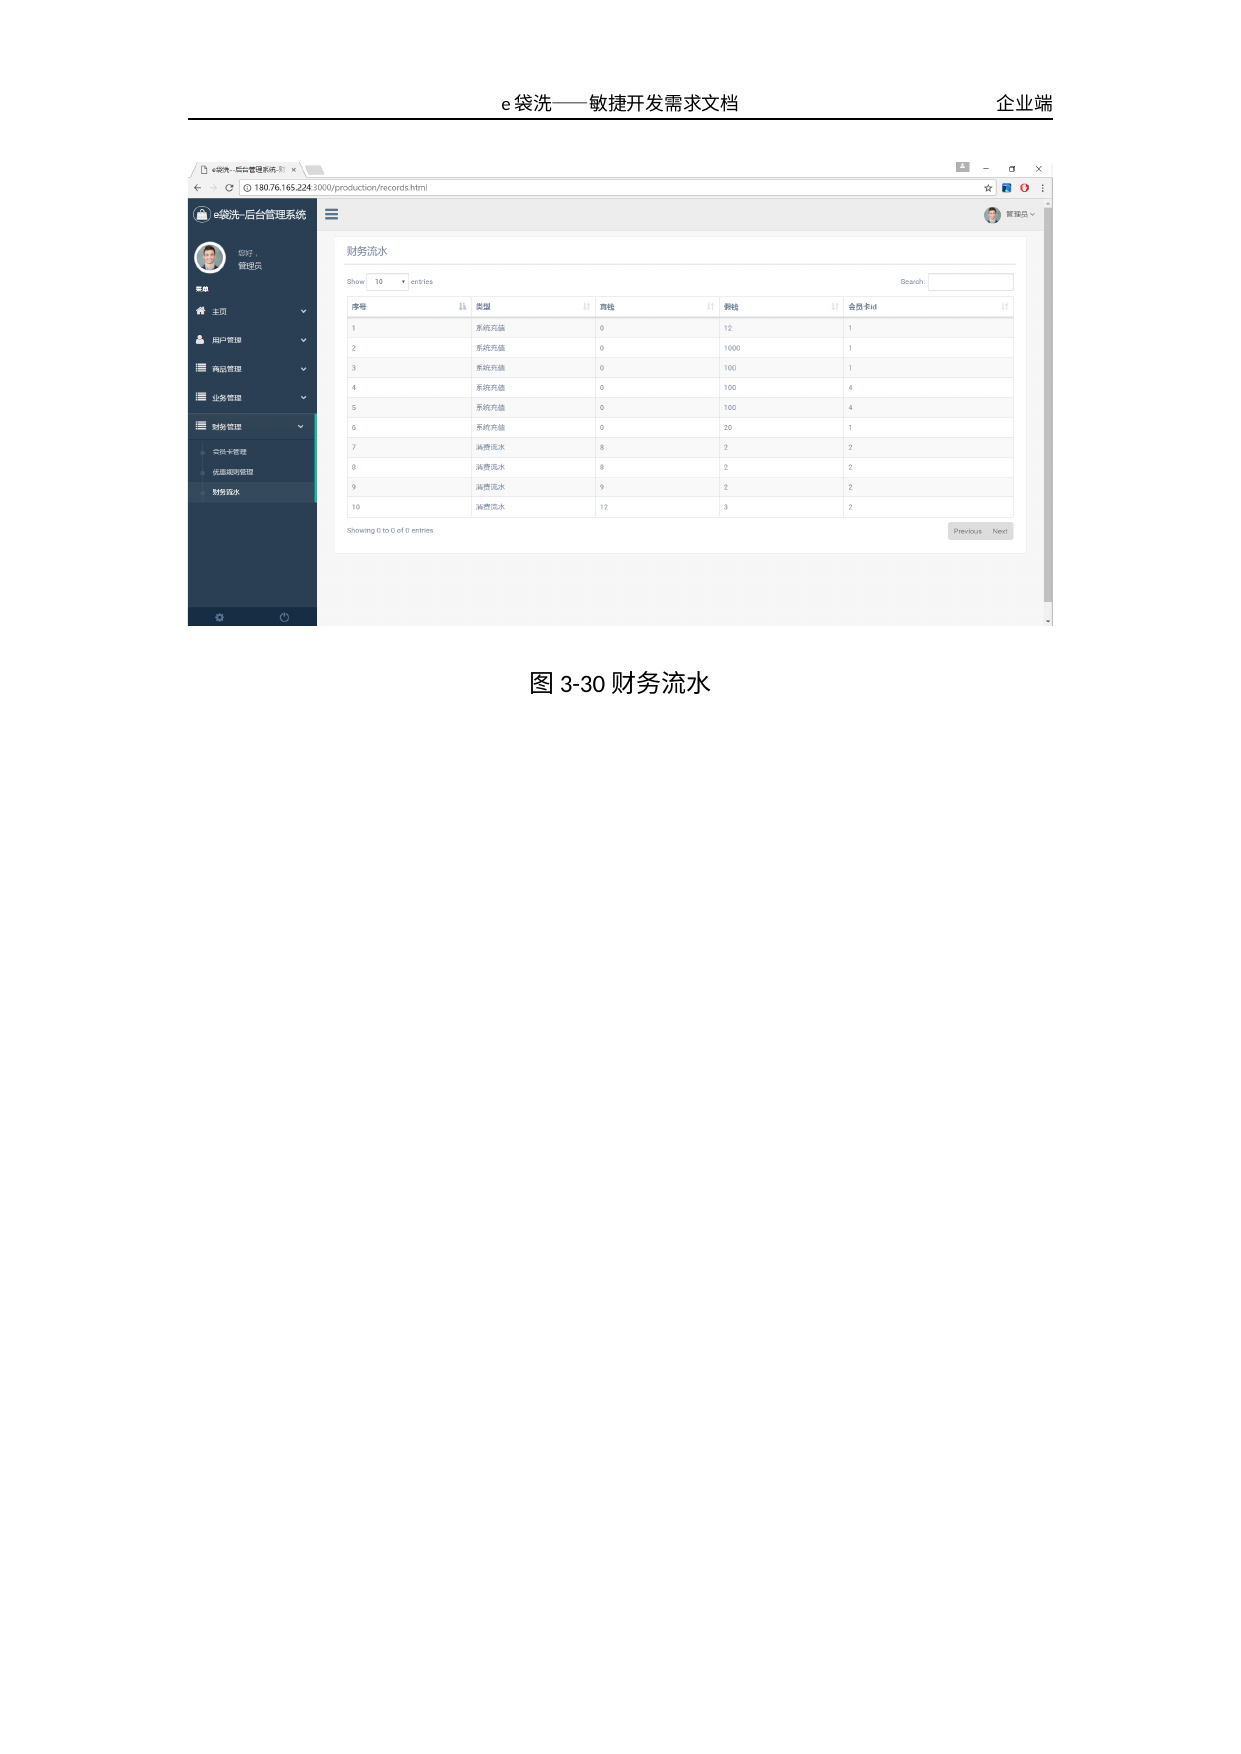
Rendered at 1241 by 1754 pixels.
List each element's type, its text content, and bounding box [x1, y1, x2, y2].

text 图3-30 财务流水 [187, 649, 1053, 714]
picture [187, 162, 1053, 626]
